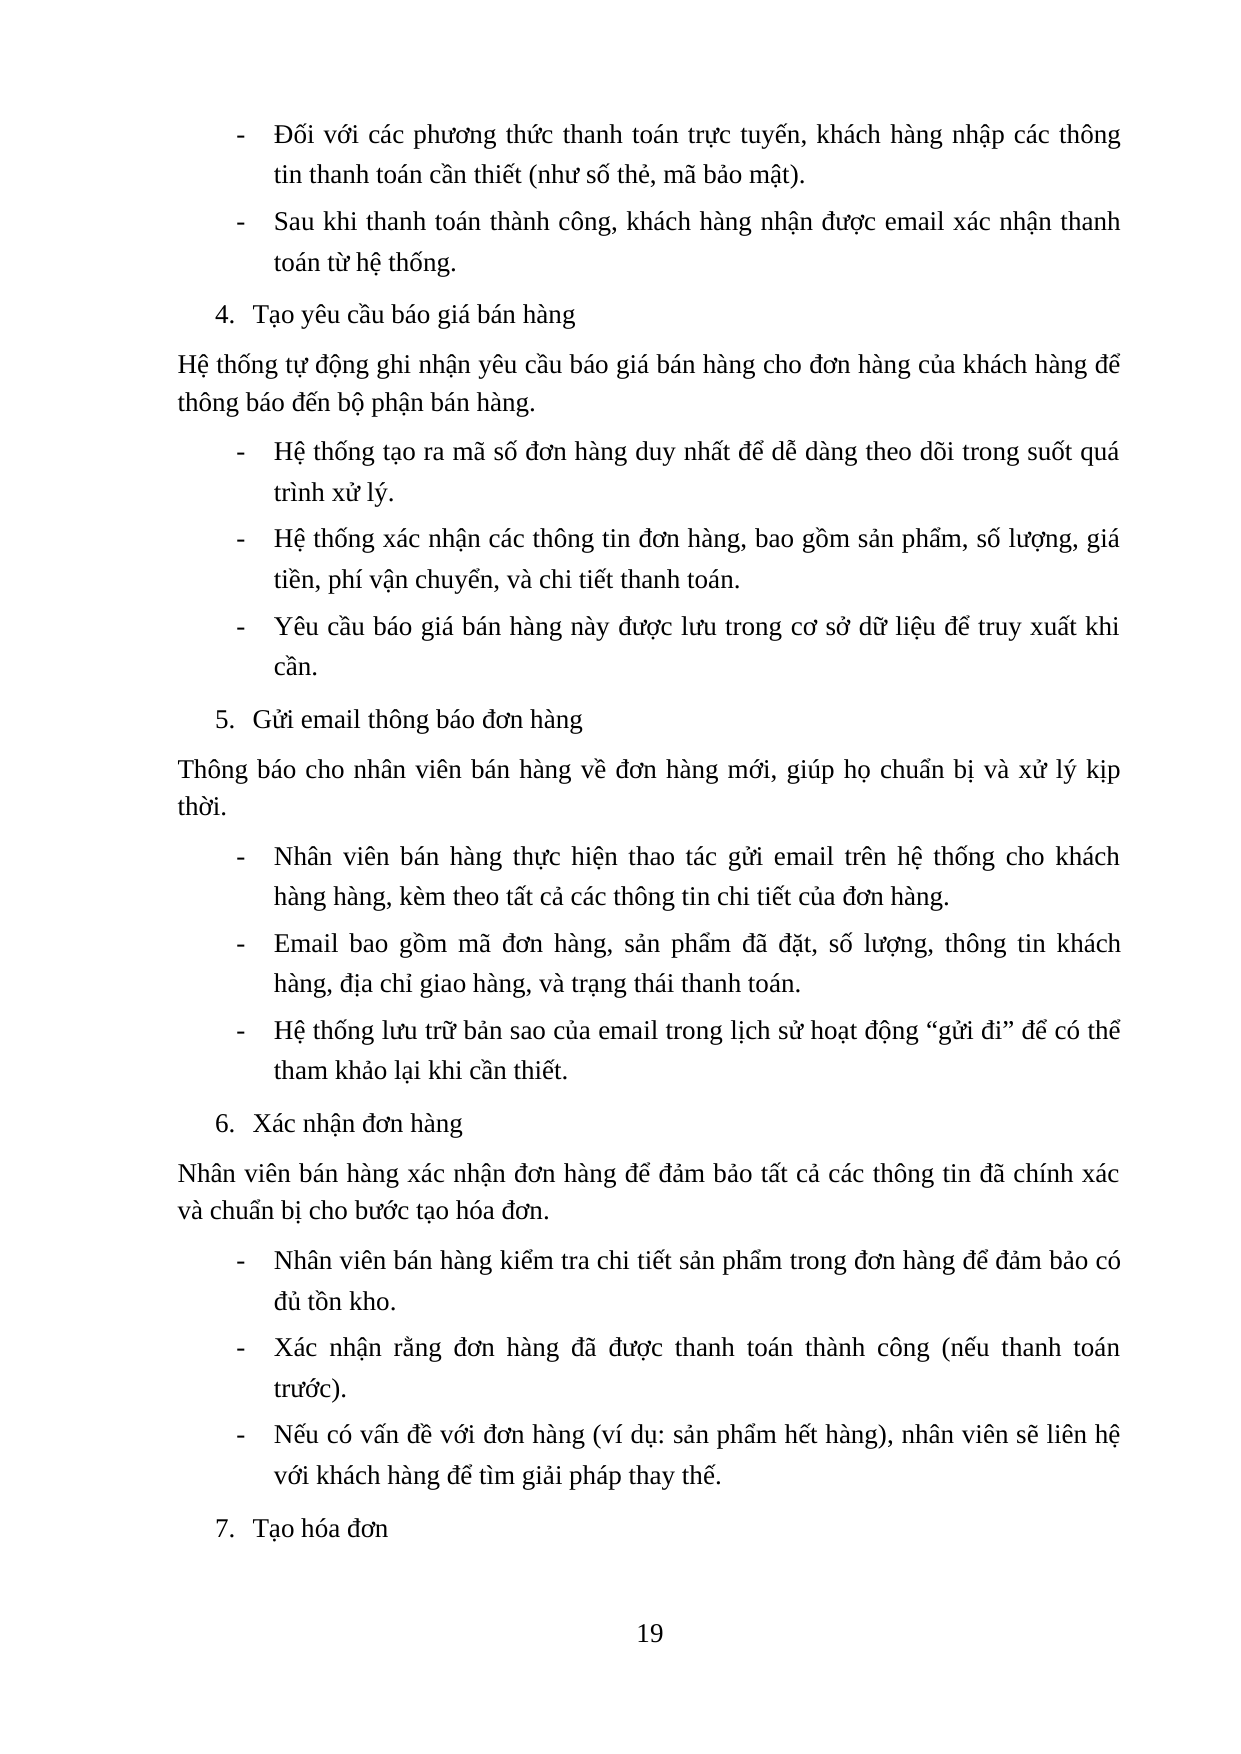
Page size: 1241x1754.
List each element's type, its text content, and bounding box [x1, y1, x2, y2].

list Gửi email thông báo đơn hàng [215, 703, 1122, 734]
text Nhân viên bán hàng xác nhận đơn hàng để đảm bảo tất cả các thông tin đã chính xác và chuẩn bị cho bước tạo hóa đơn. [177, 1157, 1122, 1226]
text Email bao gồm mã đơn hàng, sản phẩm đã đặt, số lượng, thông tin khách hàng, địa chỉ giao hàng, và trạng thái thanh toán. [236, 927, 1122, 998]
text Sau khi thanh toán thành công, khách hàng nhận được email xác nhận thanh toán từ hệ thống. [236, 205, 1122, 277]
text Xác nhận rằng đơn hàng đã được thanh toán thành công (nếu thanh toán trước). [236, 1331, 1122, 1403]
text Hệ thống tạo ra mã số đơn hàng duy nhất để dễ dàng theo dõi trong suốt quá trình xử lý. [236, 435, 1122, 507]
text Thông báo cho nhân viên bán hàng về đơn hàng mới, giúp họ chuẩn bị và xử lý kịp thời. [177, 753, 1122, 821]
text Hệ thống xác nhận các thông tin đơn hàng, bao gồm sản phẩm, số lượng, giá tiền, phí vận chuyển, và chi tiết thanh toán. [236, 522, 1122, 594]
list Xác nhận đơn hàng [215, 1107, 1122, 1138]
text Hệ thống lưu trữ bản sao của email trong lịch sử hoạt động “gửi đi” để có thể tham khảo lại khi cần thiết. [236, 1014, 1122, 1086]
list Tạo hóa đơn [215, 1512, 1122, 1543]
list Tạo yêu cầu báo giá bán hàng [215, 298, 1122, 330]
text Nếu có vấn đề với đơn hàng (ví dụ: sản phẩm hết hàng), nhân viên sẽ liên hệ với khách hàng để tìm giải pháp thay thế. [236, 1418, 1122, 1490]
text Nhân viên bán hàng thực hiện thao tác gửi email trên hệ thống cho khách hàng hàng, kèm theo tất cả các thông tin chi tiết của đơn hàng. [236, 840, 1122, 911]
text Hệ thống tự động ghi nhận yêu cầu báo giá bán hàng cho đơn hàng của khách hàng để thông báo đến bộ phận bán hàng. [177, 348, 1122, 417]
text Đối với các phương thức thanh toán trực tuyến, khách hàng nhập các thông tin thanh toán cần thiết (như số thẻ, mã bảo mật). [236, 118, 1122, 190]
text Nhân viên bán hàng kiểm tra chi tiết sản phẩm trong đơn hàng để đảm bảo có đủ tồn kho. [236, 1244, 1122, 1316]
text Yêu cầu báo giá bán hàng này được lưu trong cơ sở dữ liệu để truy xuất khi cần. [236, 609, 1122, 681]
